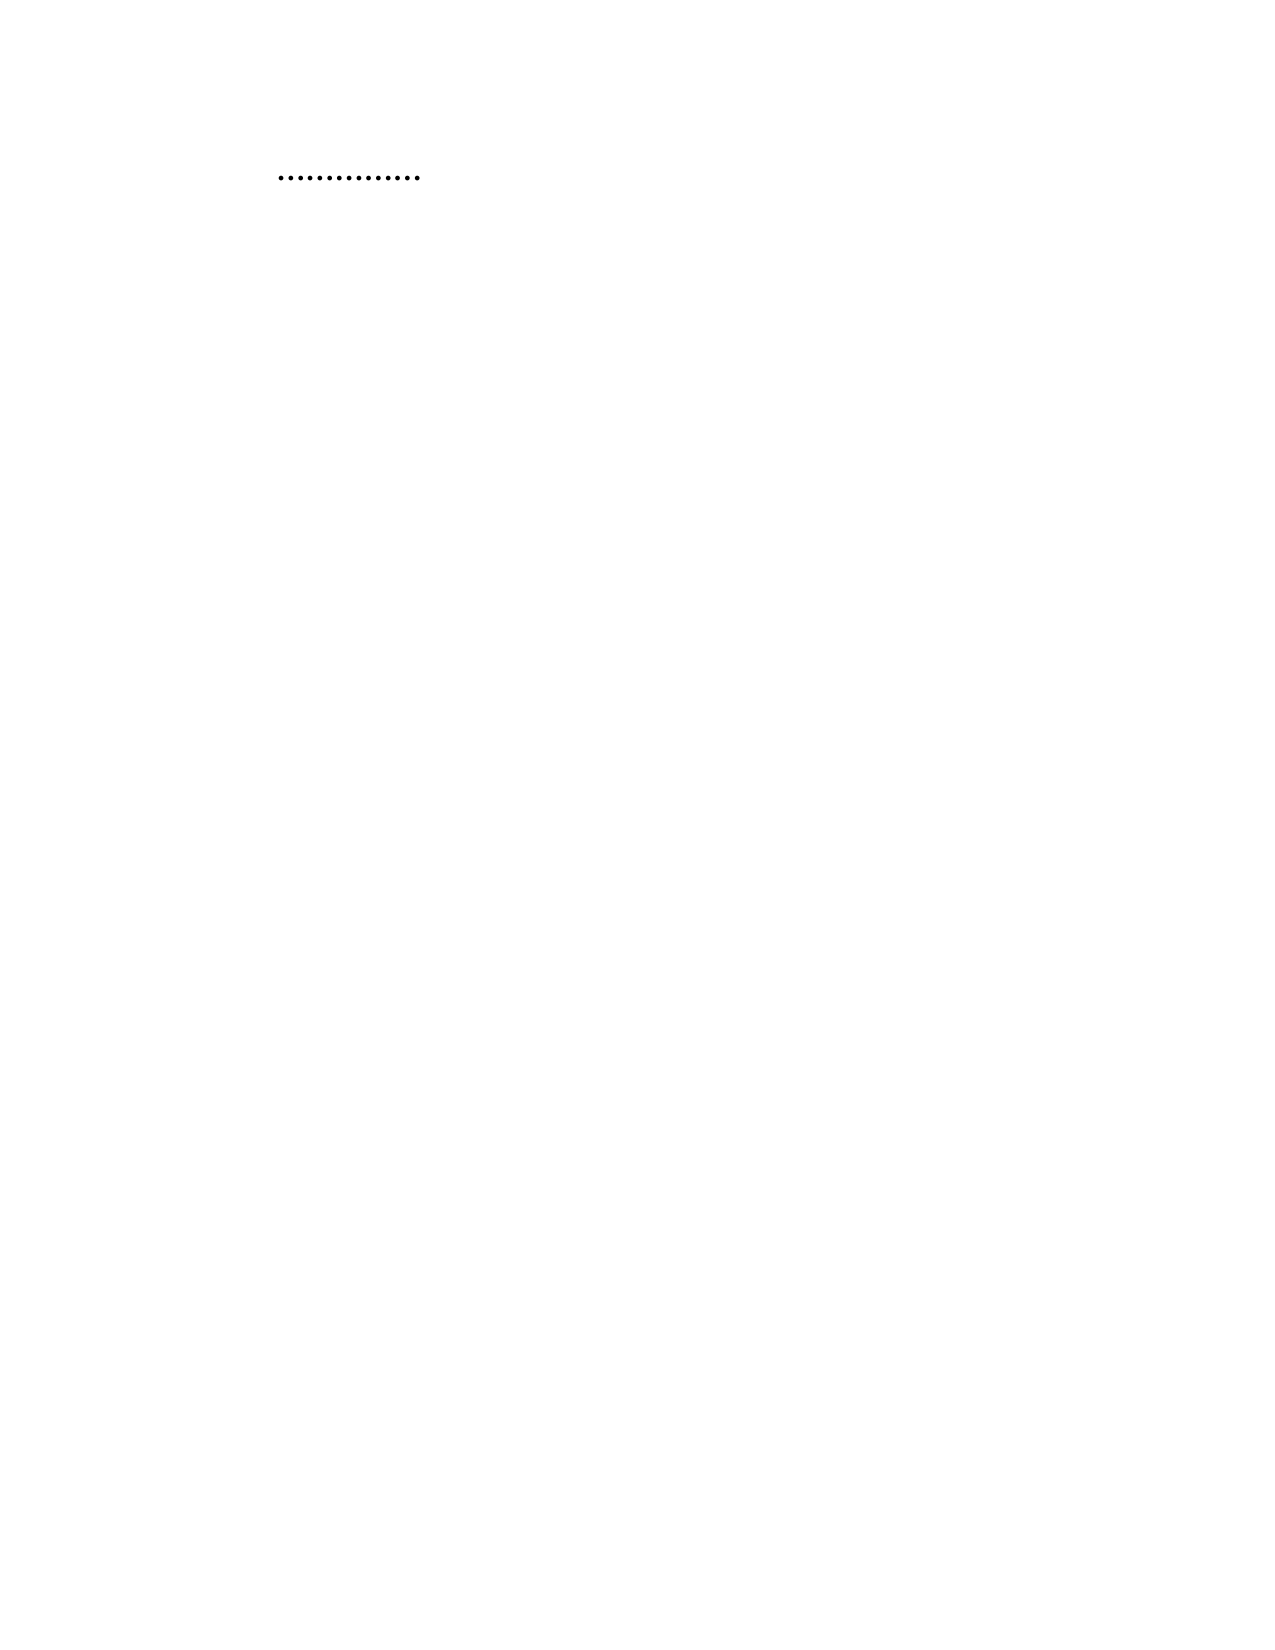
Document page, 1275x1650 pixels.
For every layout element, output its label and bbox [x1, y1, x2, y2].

list [238, 150, 1096, 187]
